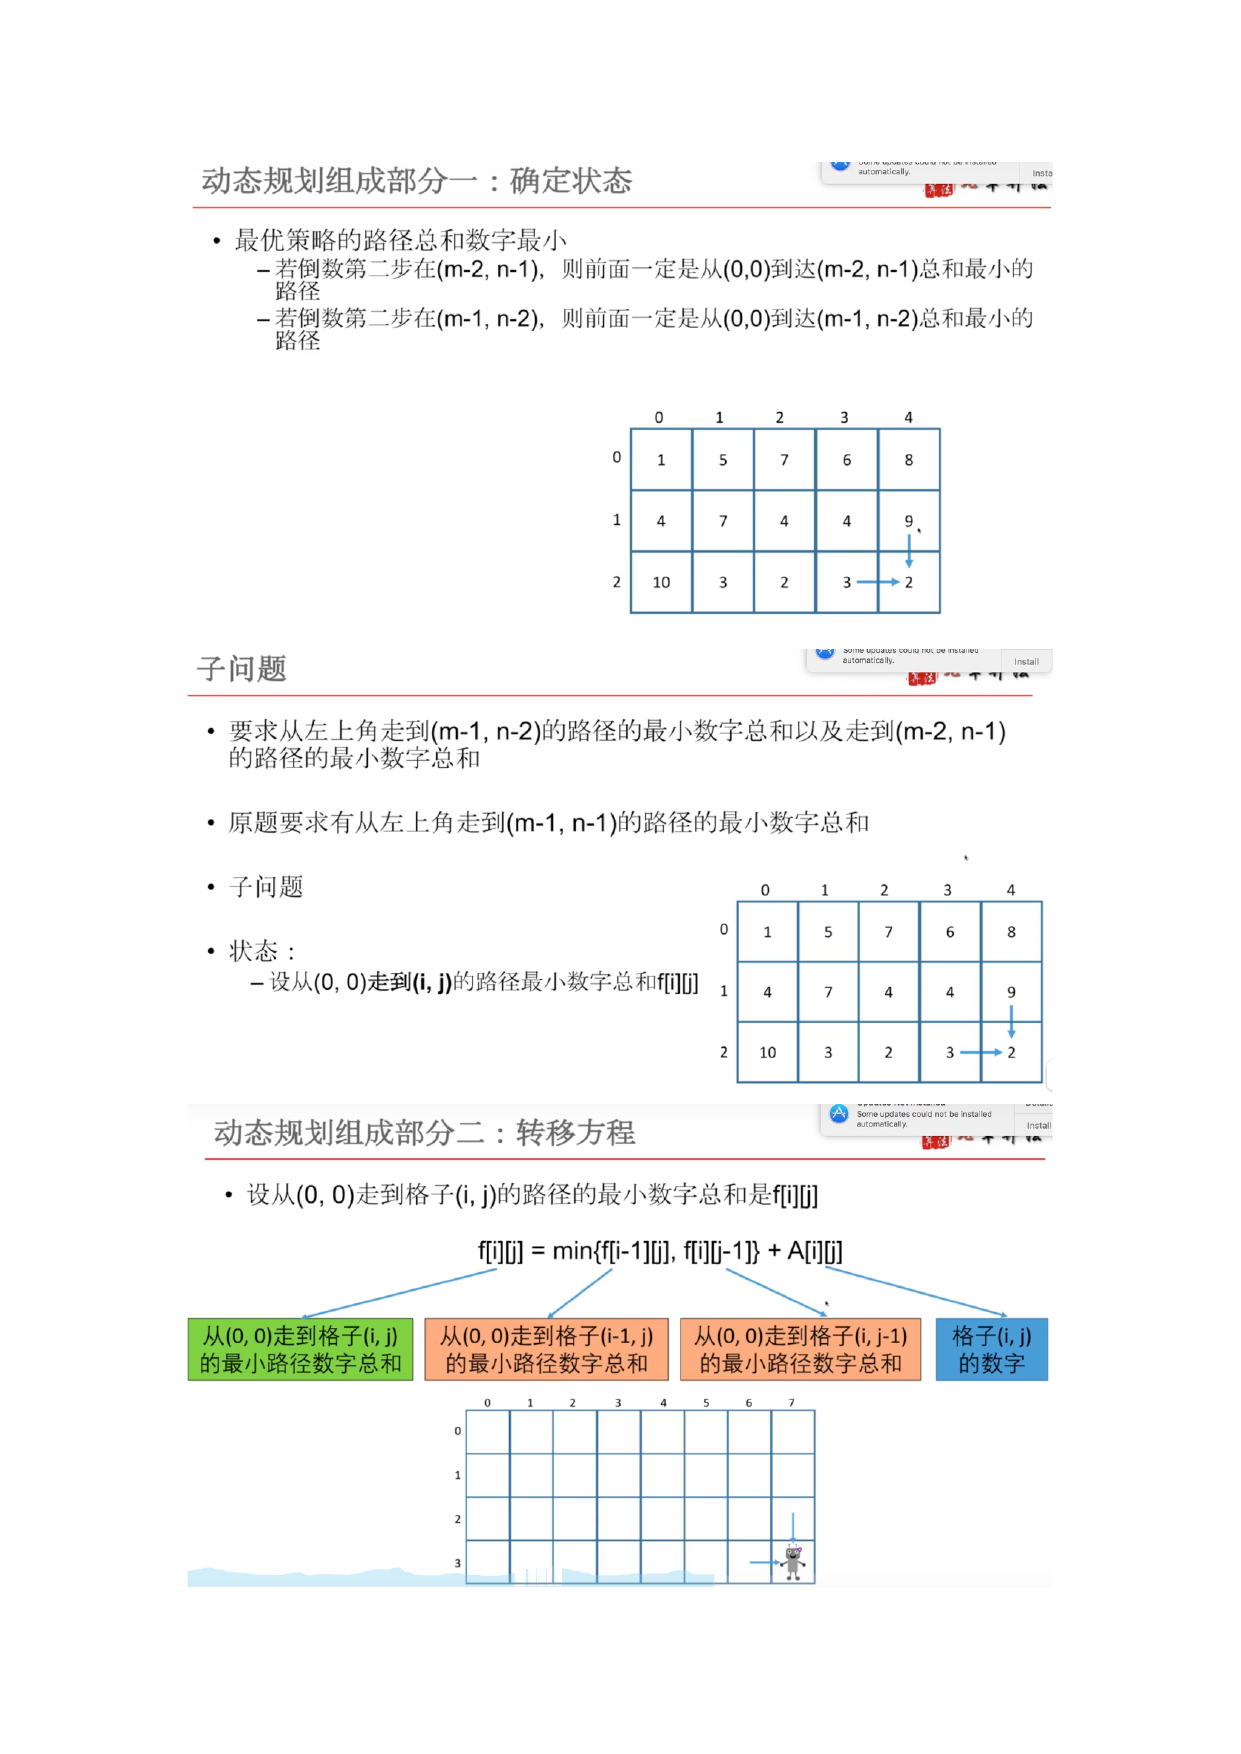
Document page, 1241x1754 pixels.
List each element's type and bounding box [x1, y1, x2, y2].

picture [187, 1104, 1053, 1587]
picture [187, 162, 1053, 624]
picture [187, 649, 1053, 1101]
